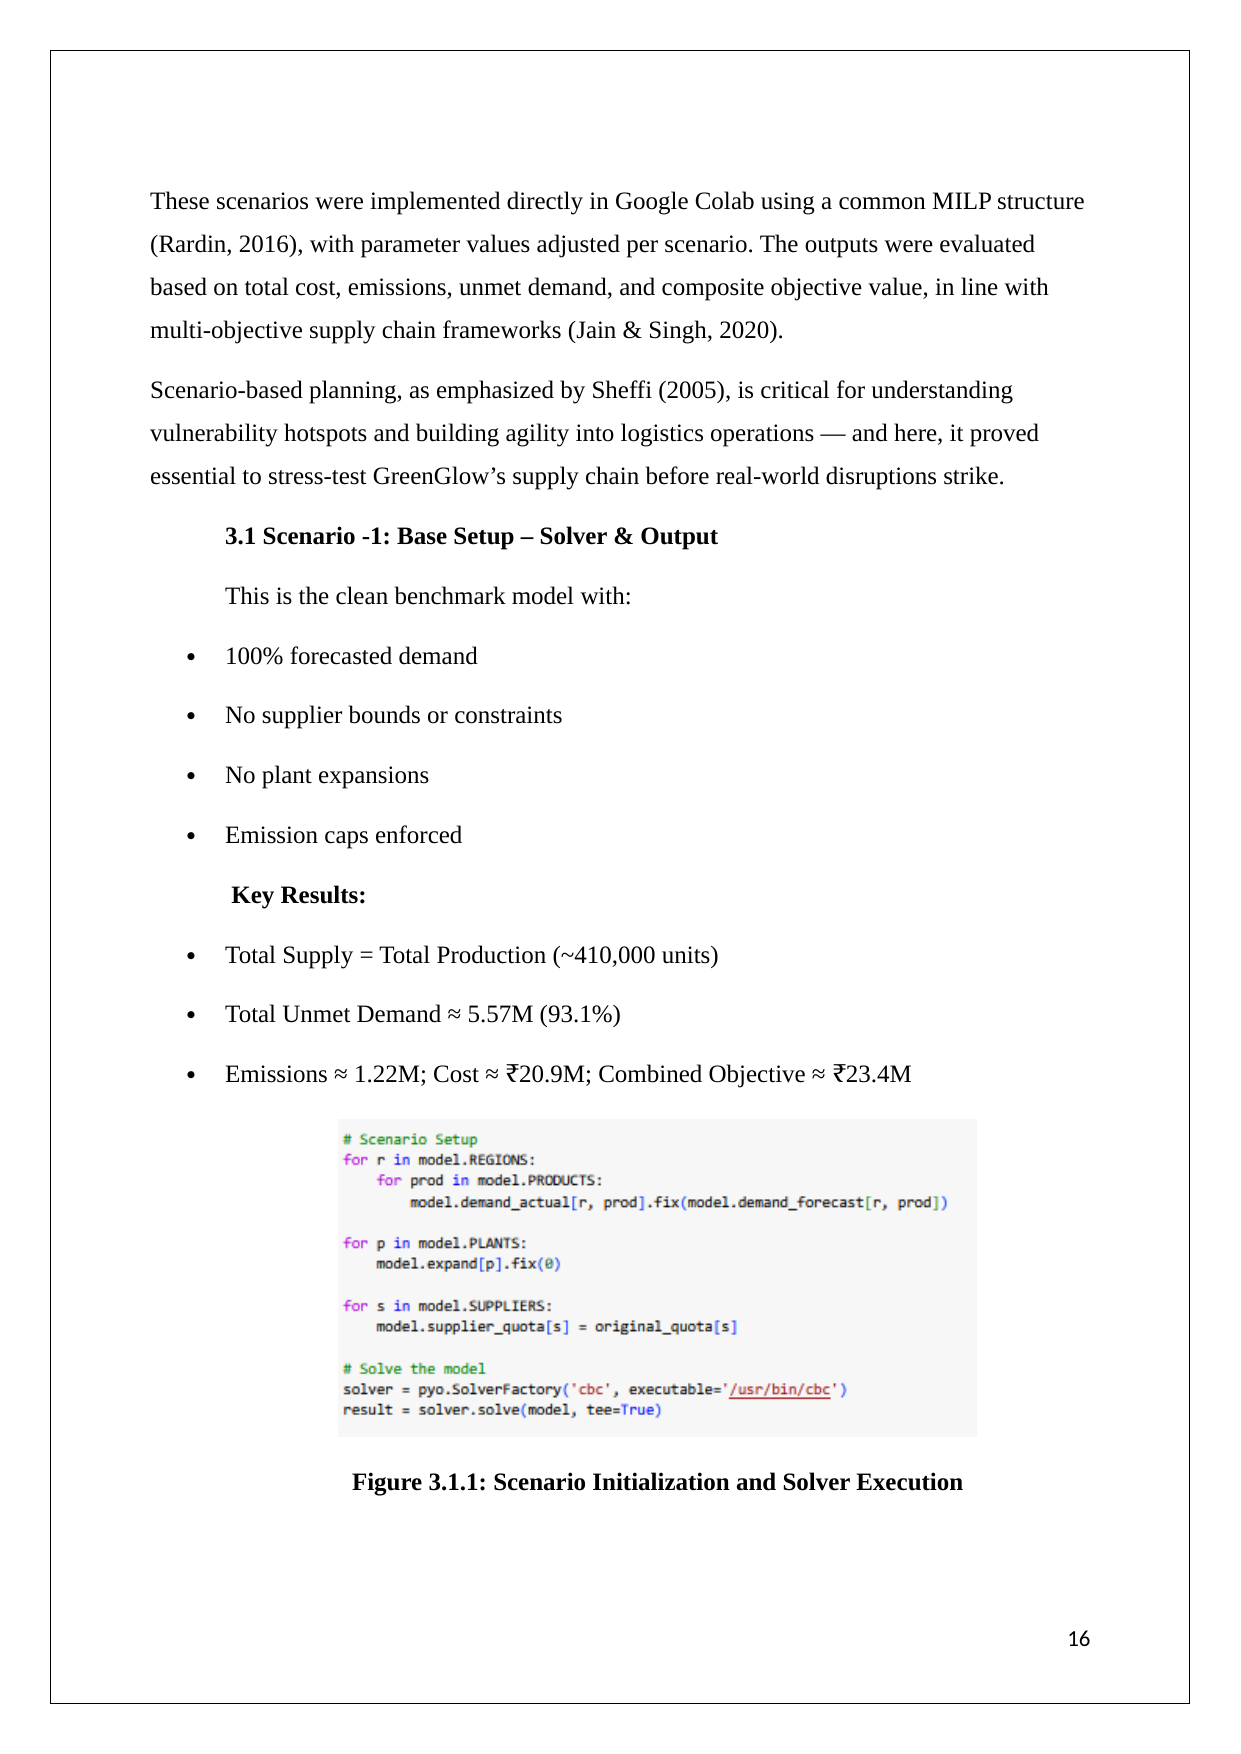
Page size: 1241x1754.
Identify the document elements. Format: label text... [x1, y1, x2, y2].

list No supplier bounds or constraints [187, 701, 1090, 729]
text 3.1 Scenario -1: Base Setup – Solver & Output [225, 521, 1090, 550]
text This is the clean benchmark model with: [225, 581, 1090, 610]
picture [338, 1119, 978, 1437]
text Key Results: [225, 880, 1090, 909]
text Figure 3.1.1: Scenario Initialization and Solver Execution [225, 1467, 1090, 1496]
text These scenarios were implemented directly in Google Colab using a common MILP structure (Rardin, 2016), with parameter values adjusted per scenario. The outputs were evaluated based on total cost, emissions, unmet demand, and composite objective value, in line with multi-objective supply chain frameworks (Jain & Singh, 2020). [150, 186, 1090, 344]
text Scenario-based planning, as emphasized by Sheffi (2005), is critical for understanding vulnerability hotspots and building agility into logistics operations — and here, it proved essential to stress-test GreenGlow’s supply chain before real-world disruptions strike. [150, 375, 1090, 490]
list Total Unmet Demand ≈ 5.57M (93.1%) [187, 999, 1090, 1028]
list 100% forecasted demand [187, 641, 1090, 669]
list Emissions ≈ 1.22M; Cost ≈ ₹20.9M; Combined Objective ≈ ₹23.4M [187, 1059, 1090, 1088]
list Emission caps enforced [187, 820, 1090, 849]
list Total Supply = Total Production (~410,000 units) [187, 940, 1090, 968]
list No plant expansions [187, 760, 1090, 789]
